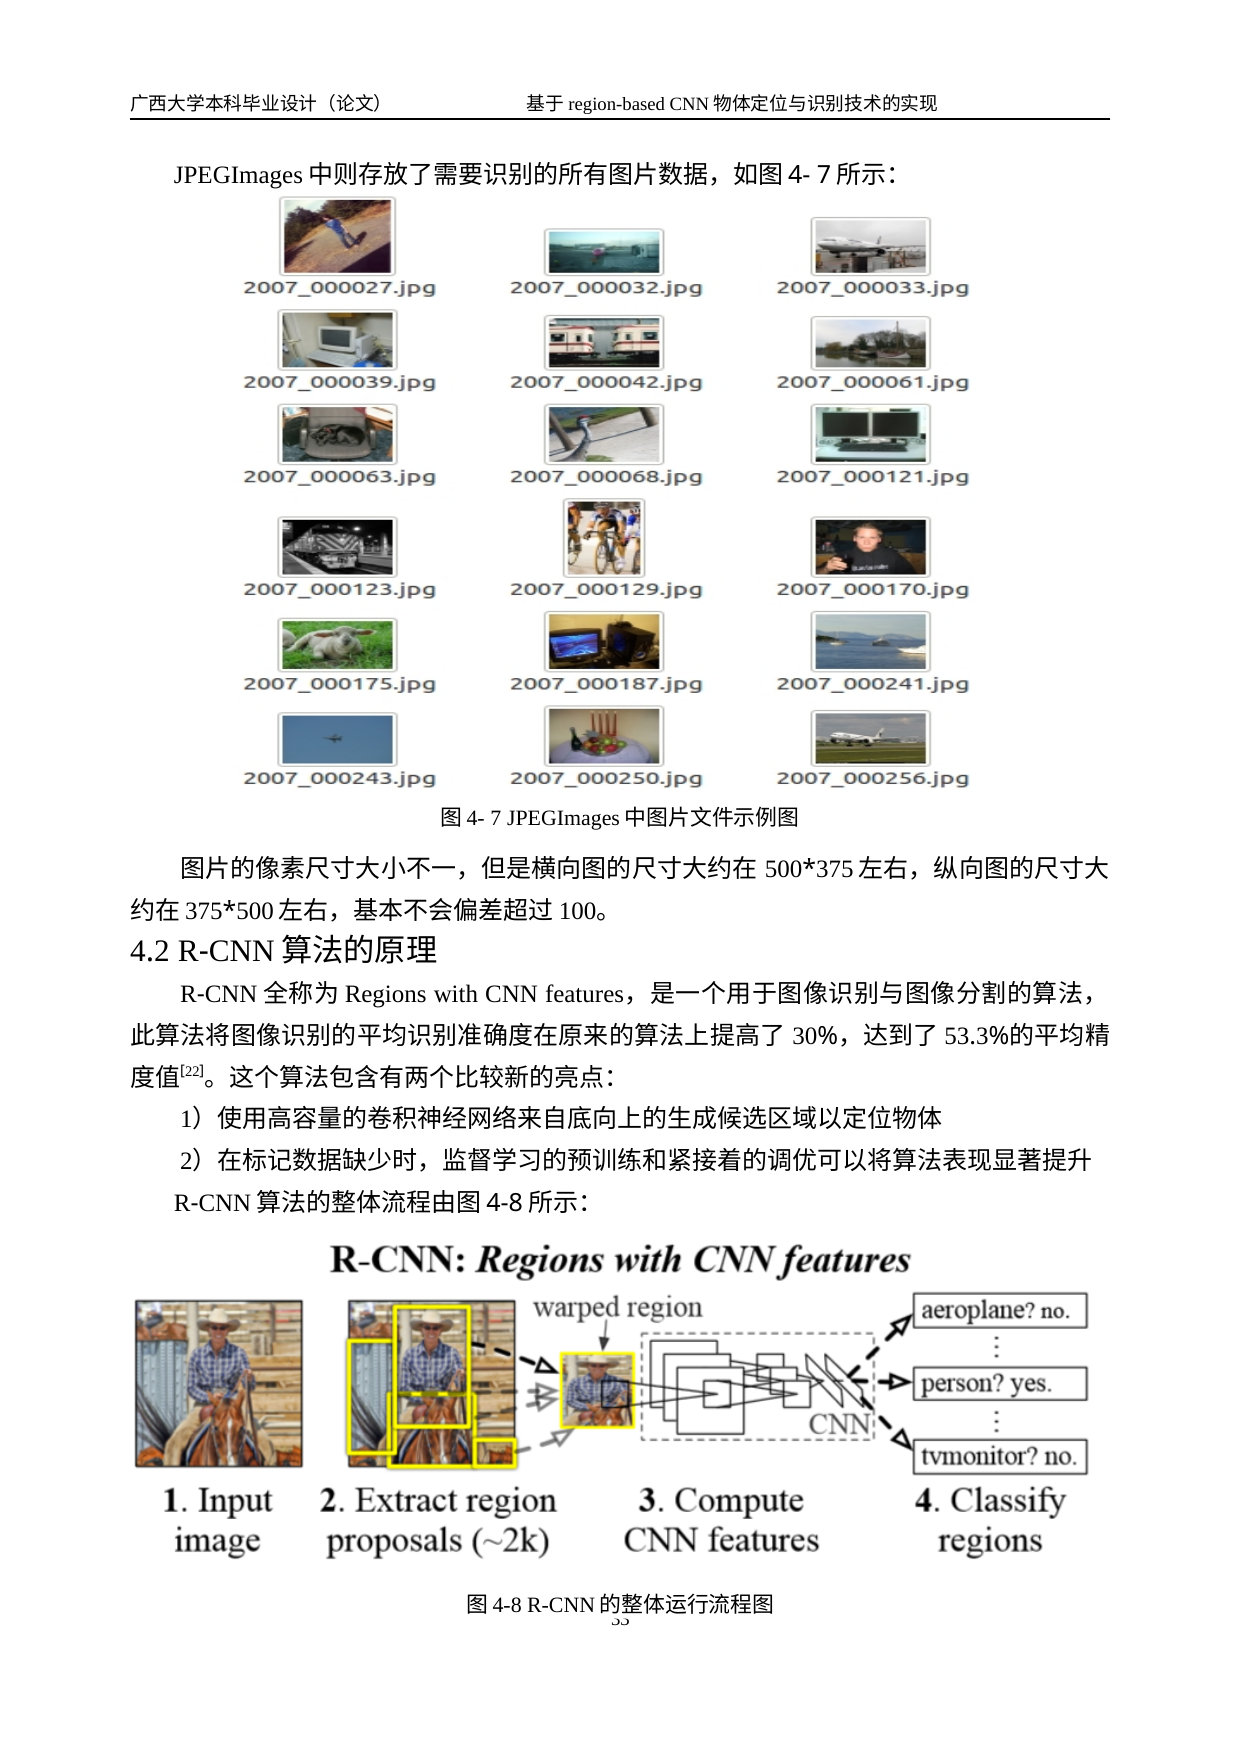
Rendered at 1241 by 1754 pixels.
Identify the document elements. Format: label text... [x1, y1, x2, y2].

picture [233, 192, 1007, 792]
picture [129, 1224, 1111, 1578]
text JPEGImages中则存放了需要识别的所有图片数据，如图4-7所示： [130, 150, 1110, 192]
text 2）在标记数据缺少时，监督学习的预训练和紧接着的调优可以将算法表现显著提升 [136, 1136, 1110, 1178]
text R-CNN全称为Regions with CNN features，是一个用于图像识别与图像分割的算法，此算法将图像识别的平均识别准确度在原来的算法上提高了30%，达到了53.3%的平均精度值[22]。这个算法包含有两个比较新的亮点： [130, 969, 1110, 1094]
text 1）使用高容量的卷积神经网络来自底向上的生成候选区域以定位物体 [130, 1094, 1110, 1136]
text 4.2 R-CNN算法的原理 [130, 928, 1110, 969]
text R-CNN算法的整体流程由图4-8所示： [130, 1178, 1110, 1219]
